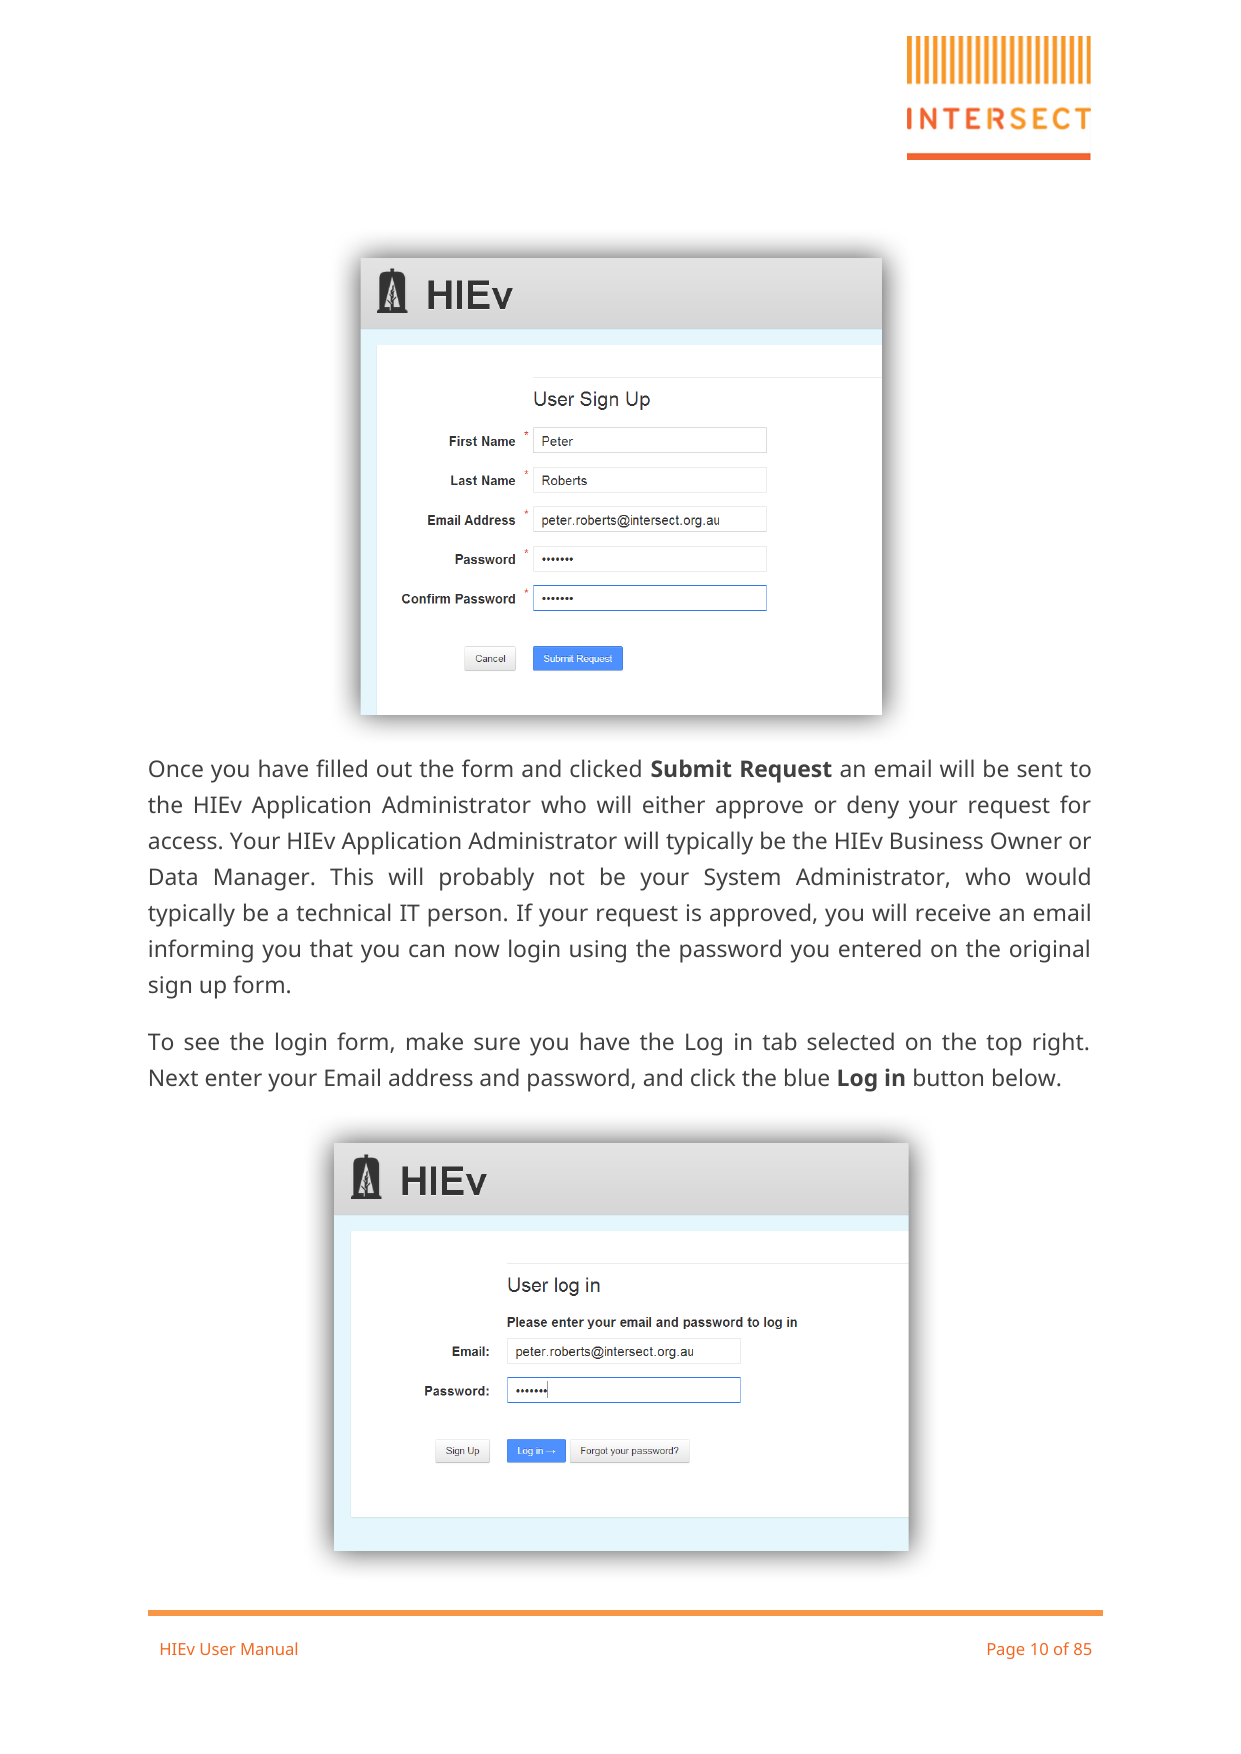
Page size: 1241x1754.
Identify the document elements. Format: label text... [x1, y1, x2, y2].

picture [905, 34, 1093, 162]
picture [334, 1143, 909, 1551]
picture [360, 258, 882, 715]
text To see the login form, make sure you have the Log in tab selected on the top right. Next enter your Email address and password, and click the blue Log in button below. [148, 1026, 1092, 1093]
text Once you have filled out the form and clicked Submit Request an email will be sent to the HIEv Application Administrator who will either approve or deny your request for access. Your HIEv Application Administrator will typically be the HIEv Business Owner or Data Manager. This will probably not be your System Administrator, who would typically be a technical IT person. If your request is approved, you will receive an email informing you that you can now login using the password you entered on the original sign up form. [148, 753, 1092, 1000]
